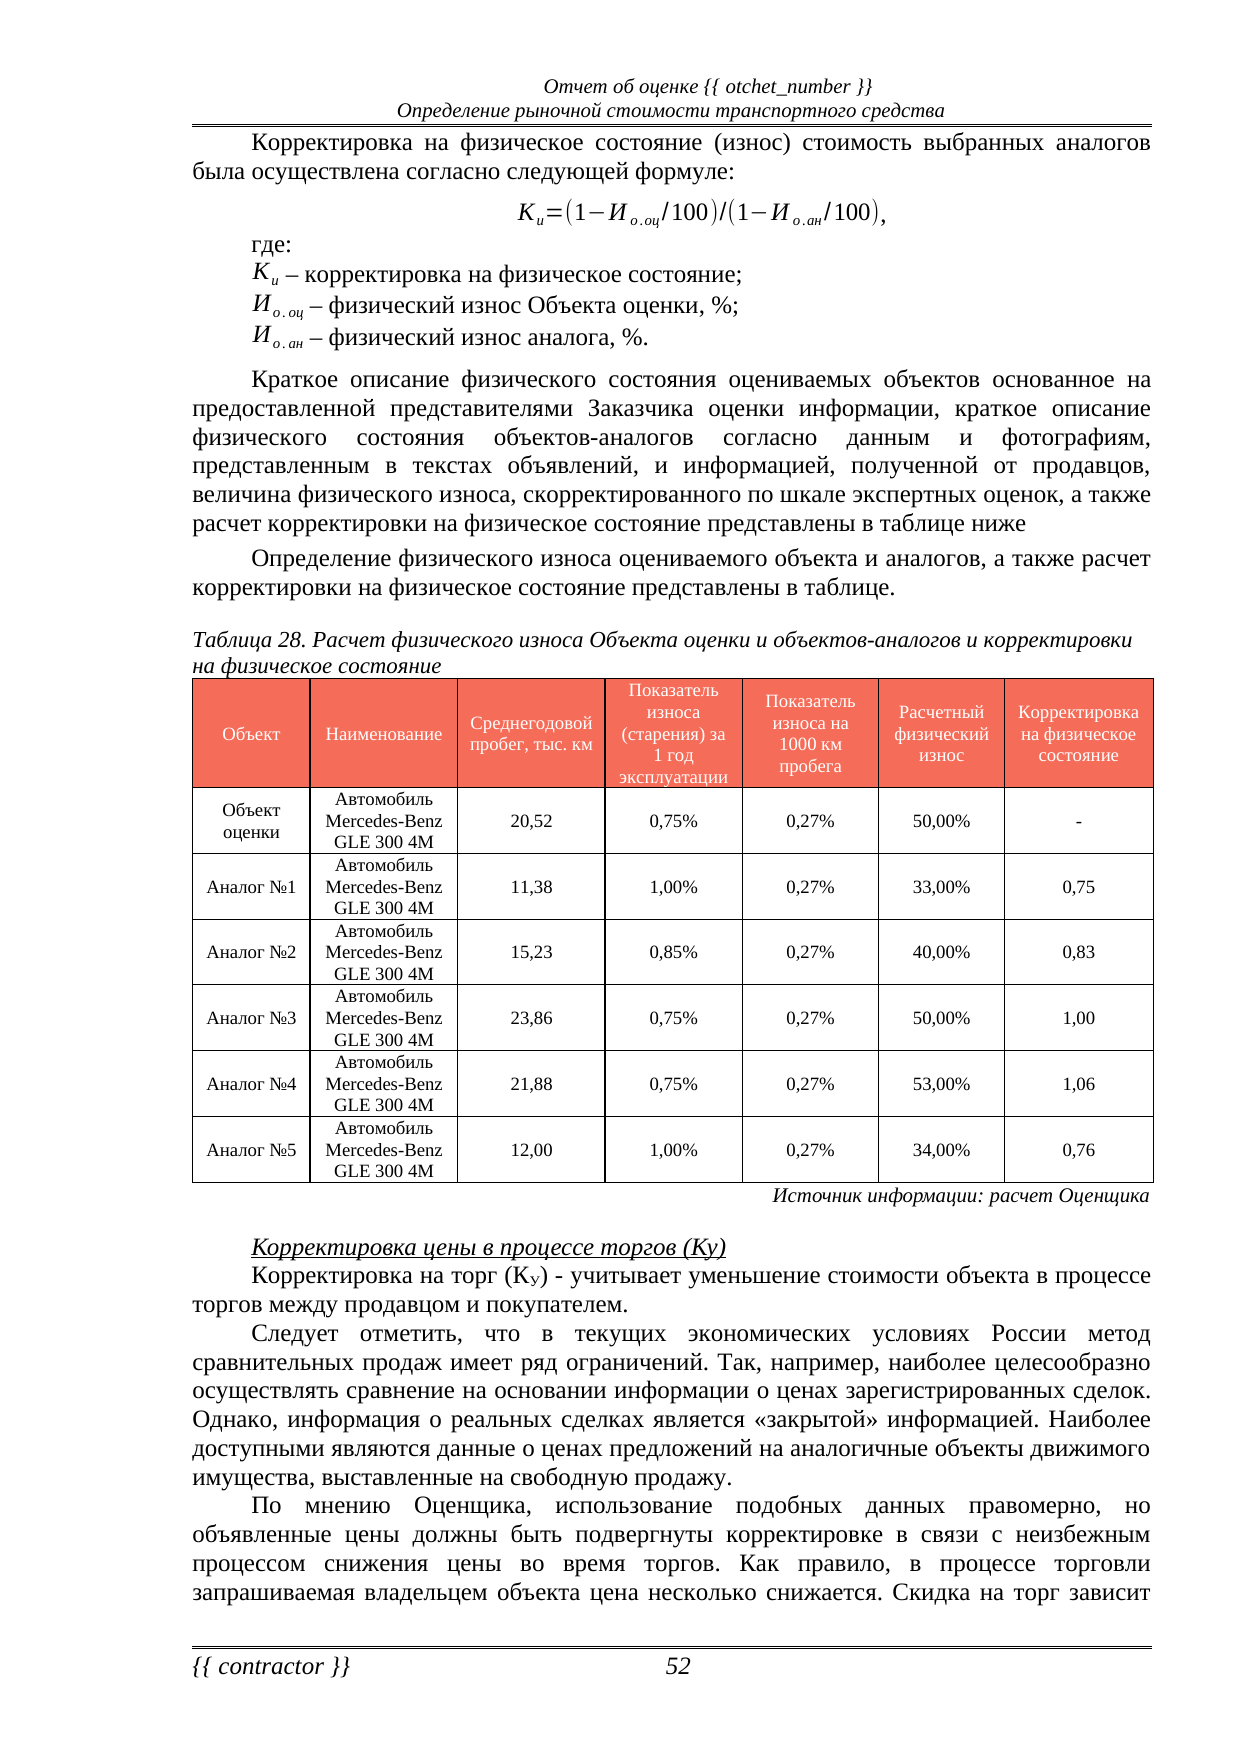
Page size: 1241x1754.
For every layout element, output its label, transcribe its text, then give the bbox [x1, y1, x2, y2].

table_header Корректировка на физическое состояние [1005, 679, 1153, 787]
table_cell 50,00% [879, 788, 1004, 853]
text где: [192, 229, 1152, 258]
table_cell 0,85% [606, 920, 742, 984]
table_cell 0,27% [743, 1117, 878, 1182]
table_cell 0,27% [743, 920, 878, 984]
table_cell Аналог №5 [193, 1117, 309, 1182]
table_cell Аналог №2 [193, 920, 309, 984]
table_cell 11,38 [458, 854, 604, 919]
table_header Показатель износа на 1000 км пробега [743, 679, 878, 787]
table_cell 40,00% [879, 920, 1004, 984]
table_cell 0,75% [606, 1051, 742, 1116]
table_cell Автомобиль Mercedes-Вenz GLE 300 4M [311, 1051, 457, 1116]
text Источник информации: расчет Оценщика [192, 1183, 1152, 1207]
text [192, 1490, 1152, 1605]
table_header Среднегодовой пробег, тыс. км [458, 679, 604, 787]
table_cell Автомобиль Mercedes-Вenz GLE 300 4M [311, 1117, 457, 1182]
table_cell 34,00% [879, 1117, 1004, 1182]
table_cell 0,27% [743, 788, 878, 853]
text Таблица 28. Расчет физического износа Объекта оценки и объектов-аналогов и корректировки на физическое состояние [192, 626, 1152, 678]
table_header Показатель износа (старения) за 1 год эксплуатации [606, 679, 742, 787]
table_cell Автомобиль Mercedes-Вenz GLE 300 4M [311, 788, 457, 853]
table_cell Аналог №4 [193, 1051, 309, 1116]
table_cell Автомобиль Mercedes-Вenz GLE 300 4M [311, 985, 457, 1050]
table_header Наименование [311, 679, 457, 787]
table_cell 33,00% [879, 854, 1004, 919]
table_cell 20,52 [458, 788, 604, 853]
table_cell 0,75 [1005, 854, 1153, 919]
text Корректировка цены в процессе торгов (Ку) [192, 1232, 1152, 1260]
table_cell Объект оценки [193, 788, 309, 853]
table_cell Автомобиль Mercedes-Вenz GLE 300 4M [311, 854, 457, 919]
text – корректировка на физическое состояние; [192, 258, 1152, 289]
table_header Расчетный физический износ [879, 679, 1004, 787]
table_cell - [1005, 788, 1153, 853]
table_cell Автомобиль Mercedes-Вenz GLE 300 4M [311, 920, 457, 984]
text – физический износ аналога, %. [192, 321, 1152, 352]
table_cell 1,00% [606, 1117, 742, 1182]
text Краткое описание физического состояния оцениваемых объектов основанное на предоставленной представителями Заказчика оценки информации, краткое описание физического состояния объектов-аналогов согласно данным и фотографиям, представленным в текстах объявлений, и информацией, полученной от продавцов, величина физического износа, скорректированного по шкале экспертных оценок, а также расчет корректировки на физическое состояние представлены в таблице ниже [192, 364, 1152, 537]
table_cell 50,00% [879, 985, 1004, 1050]
table_cell 15,23 [458, 920, 604, 984]
table_cell 0,27% [743, 854, 878, 919]
table_cell 1,00 [1005, 985, 1153, 1050]
table_cell 0,76 [1005, 1117, 1153, 1182]
table_cell Аналог №3 [193, 985, 309, 1050]
table_cell 0,27% [743, 985, 878, 1050]
table_cell 12,00 [458, 1117, 604, 1182]
text – физический износ Объекта оценки, %; [192, 289, 1152, 321]
table_cell 23,86 [458, 985, 604, 1050]
table_header Объект [193, 679, 309, 787]
table_cell 0,75% [606, 788, 742, 853]
table_cell Аналог №1 [193, 854, 309, 919]
text Корректировка на торг (КУ) - учитывает уменьшение стоимости объекта в процессе торгов между продавцом и покупателем. [192, 1260, 1152, 1318]
table_cell 1,00% [606, 854, 742, 919]
text Следует отметить, что в текущих экономических условиях России метод сравнительных продаж имеет ряд ограничений. Так, например, наиболее целесообразно осуществлять сравнение на основании информации о ценах зарегистрированных сделок. Однако, информация о реальных сделках является «закрытой» информацией. Наиболее доступными являются данные о ценах предложений на аналогичные объекты движимого имущества, выставленные на свободную продажу. [192, 1318, 1152, 1490]
text Определение физического износа оцениваемого объекта и аналогов, а также расчет корректировки на физическое состояние представлены в таблице. [192, 543, 1152, 601]
text Корректировка на физическое состояние (износ) стоимость выбранных аналогов была осуществлена согласно следующей формуле: [192, 127, 1152, 184]
text , [192, 197, 1152, 229]
table_cell 0,75% [606, 985, 742, 1050]
table_cell 53,00% [879, 1051, 1004, 1116]
table_cell 21,88 [458, 1051, 604, 1116]
table_cell 0,27% [743, 1051, 878, 1116]
table_cell 1,06 [1005, 1051, 1153, 1116]
table_cell 0,83 [1005, 920, 1153, 984]
